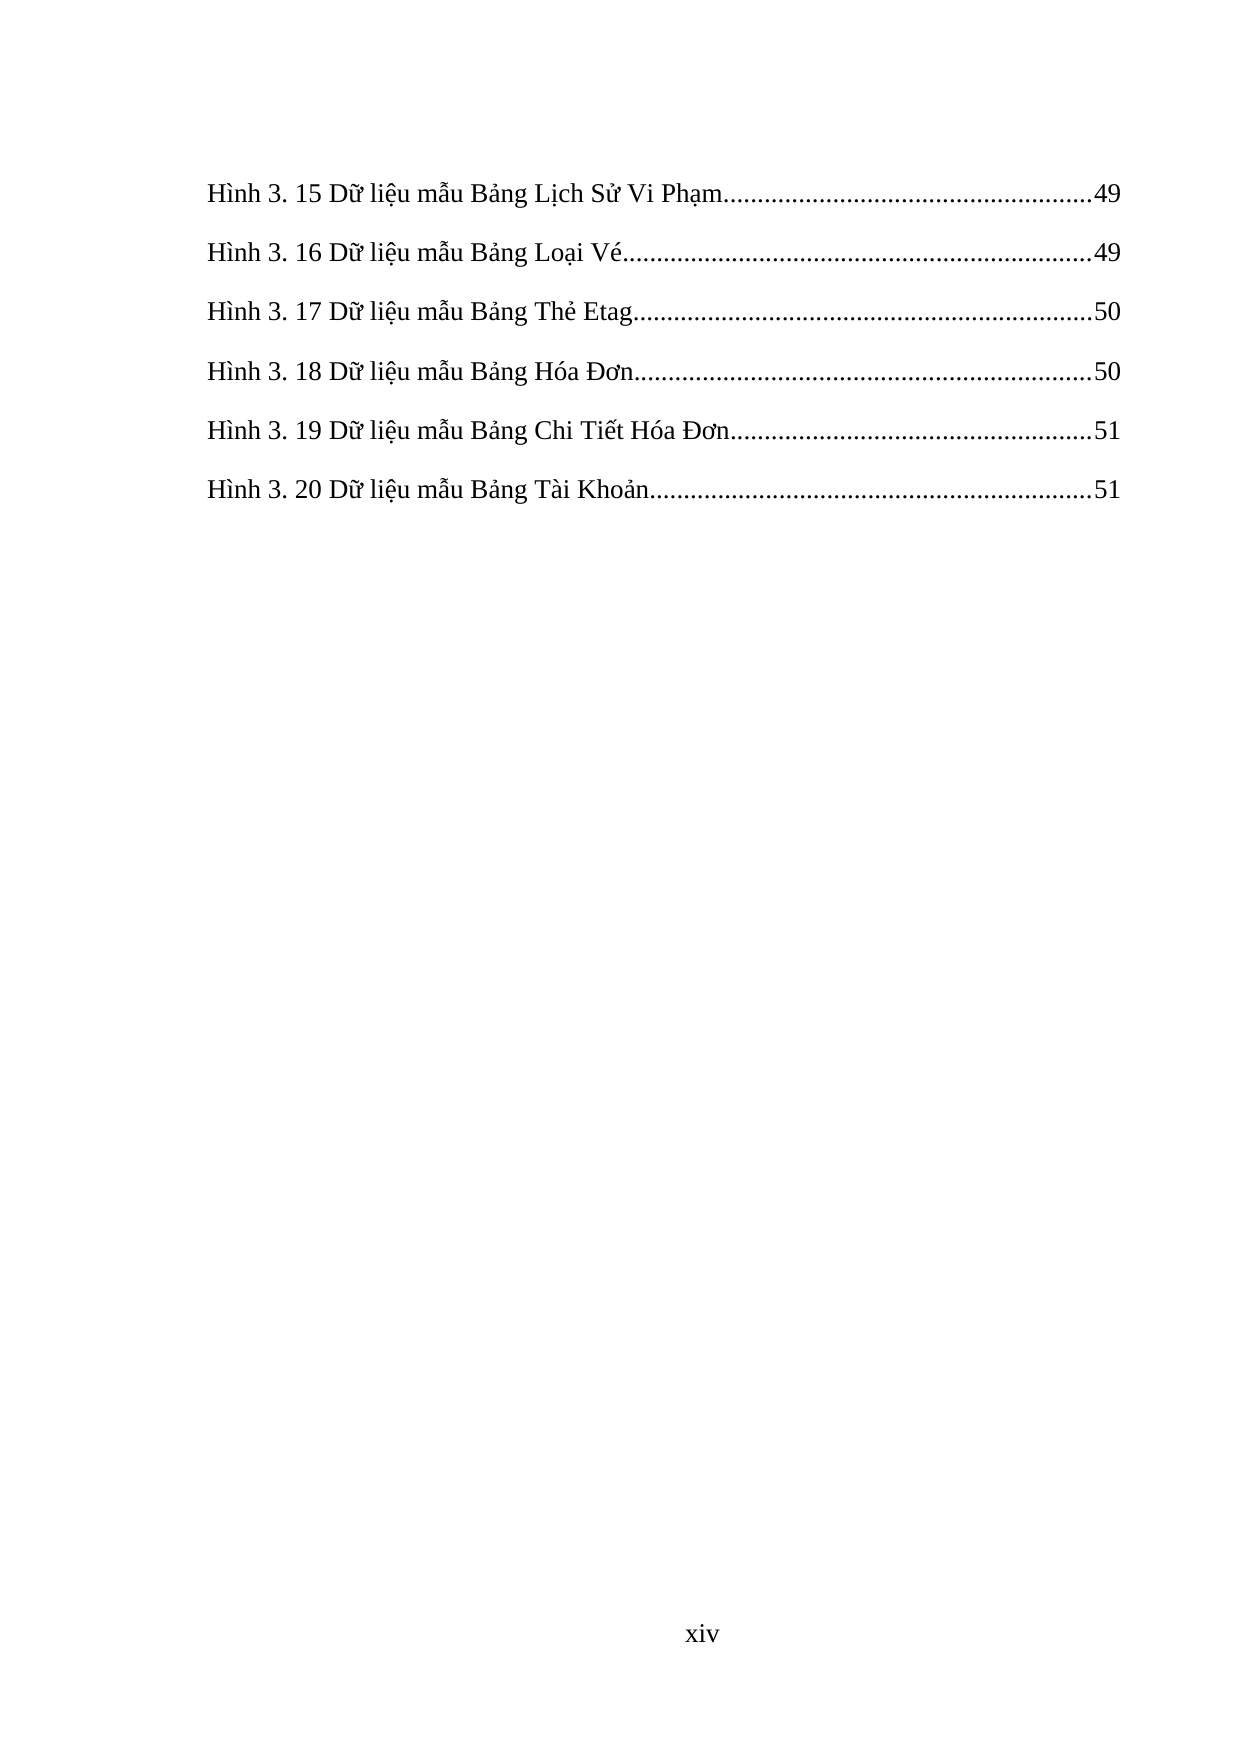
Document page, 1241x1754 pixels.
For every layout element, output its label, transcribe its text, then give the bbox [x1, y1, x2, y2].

text Hình 3. 18 Dữ liệu mẫu Bảng Hóa Đơn 50 [207, 355, 1122, 386]
text Hình 3. 17 Dữ liệu mẫu Bảng Thẻ Etag 50 [207, 296, 1122, 327]
text Hình 3. 15 Dữ liệu mẫu Bảng Lịch Sử Vi Phạm 49 [207, 177, 1122, 208]
text Hình 3. 20 Dữ liệu mẫu Bảng Tài Khoản 51 [207, 473, 1122, 504]
text Hình 3. 16 Dữ liệu mẫu Bảng Loại Vé 49 [207, 236, 1122, 267]
text Hình 3. 19 Dữ liệu mẫu Bảng Chi Tiết Hóa Đơn 51 [207, 414, 1122, 445]
